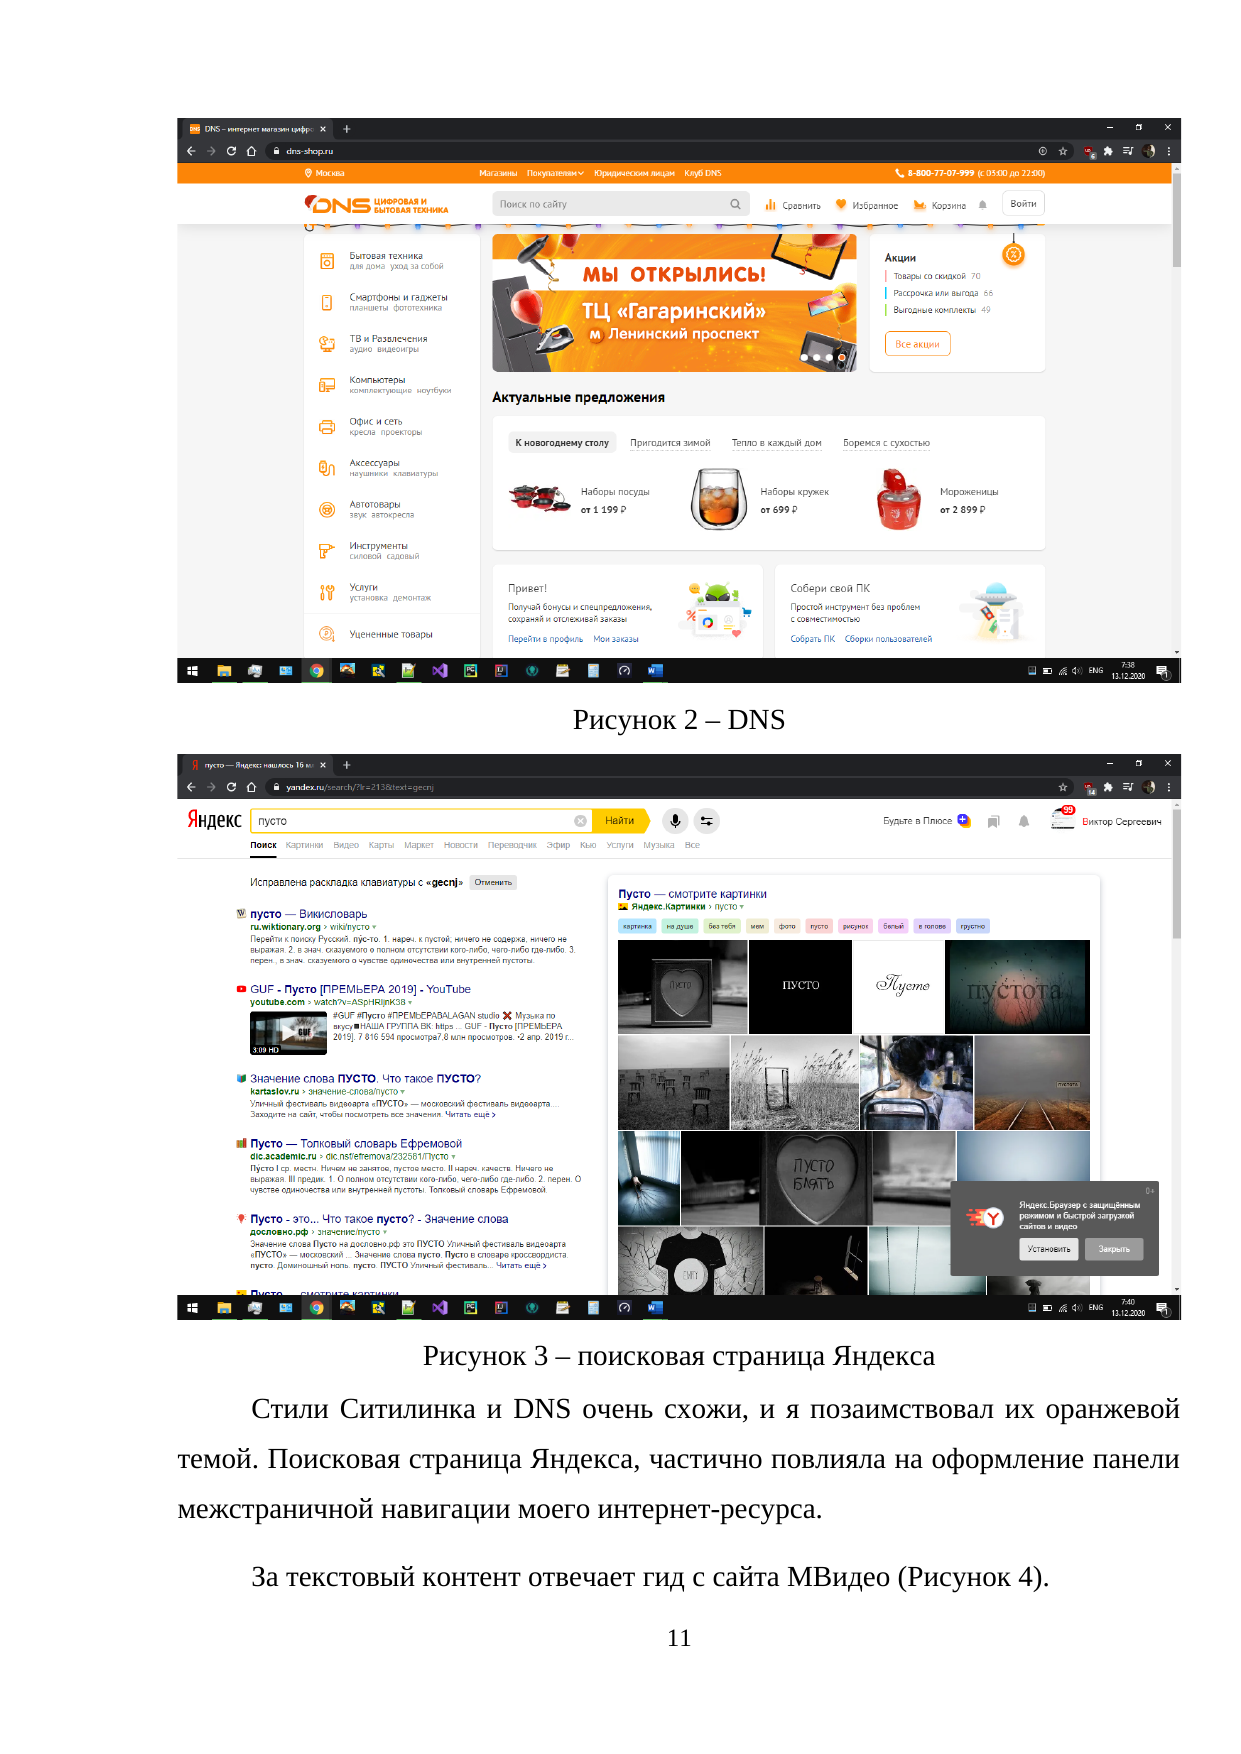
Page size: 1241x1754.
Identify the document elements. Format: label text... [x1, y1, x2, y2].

text Рисунок 3 – поисковая страница Яндекса [177, 1338, 1181, 1372]
picture [177, 754, 1182, 1320]
text За текстовый контент отвечает гид с сайта МВидео (Рисунок 4). [177, 1559, 1181, 1592]
picture [177, 118, 1182, 683]
text Стили Ситилинка и DNS очень схожи, и я позаимствовал их оранжевой темой. Поисковая страница Яндекса, частично повлияла на оформление панели межстраничной навигации моего интернет-ресурса. [177, 1391, 1181, 1525]
text Рисунок 2 – DNS [177, 702, 1181, 735]
